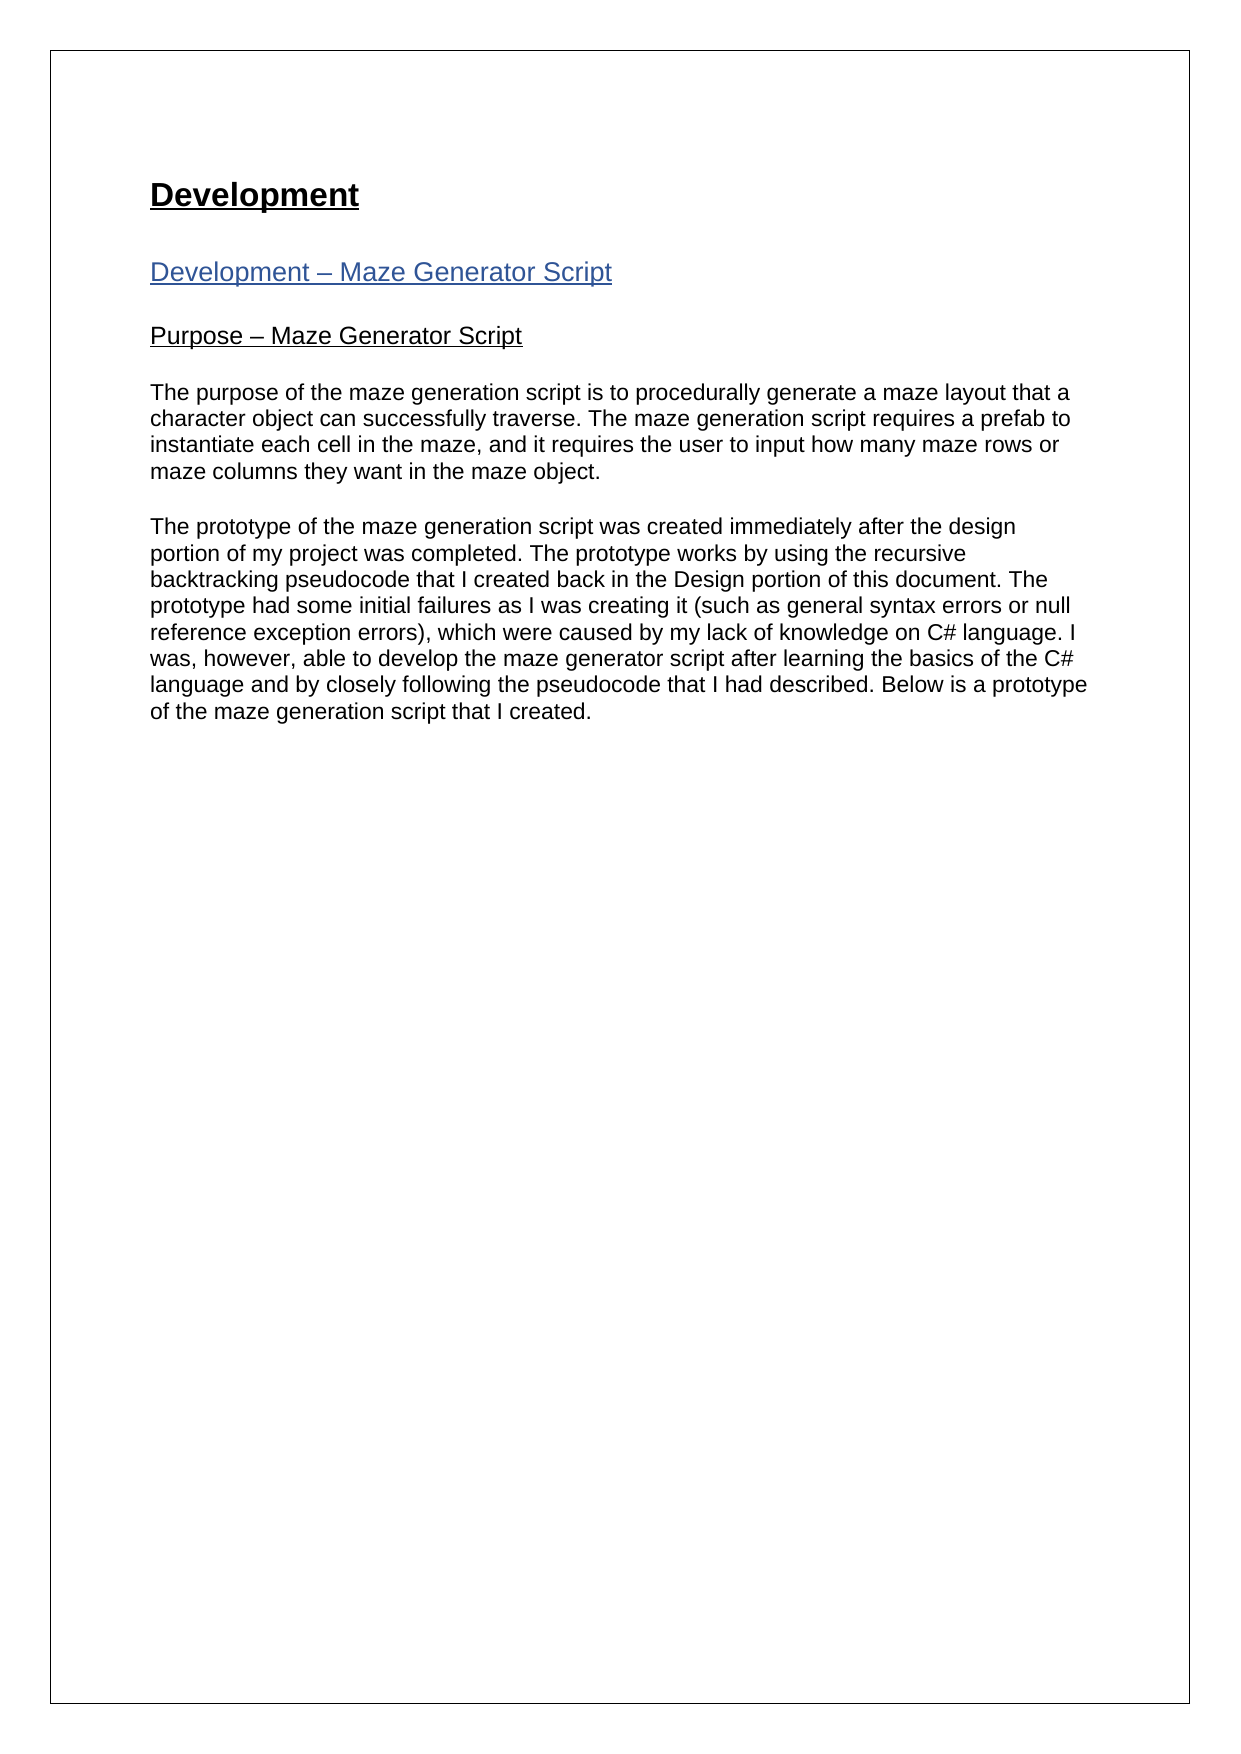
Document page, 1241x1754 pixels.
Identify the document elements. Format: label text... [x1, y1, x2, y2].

text Purpose – Maze Generator Script The purpose of the maze generation script is to procedurally generate a maze layout that a character object can successfully traverse. The maze generation script requires a prefab to instantiate each cell in the maze, and it requires the user to input how many maze rows or maze columns they want in the maze object. [150, 321, 1090, 484]
subtitle Development – Maze Generator Script [150, 256, 1090, 287]
subtitle Development [150, 175, 1090, 252]
text The prototype of the maze generation script was created immediately after the design portion of my project was completed. The prototype works by using the recursive backtracking pseudocode that I created back in the Design portion of this document. The prototype had some initial failures as I was creating it (such as general syntax errors or null reference exception errors), which were caused by my lack of knowledge on C# language. I was, however, able to develop the maze generator script after learning the basics of the C# language and by closely following the pseudocode that I had described. Below is a prototype of the maze generation script that I created. [150, 513, 1090, 724]
